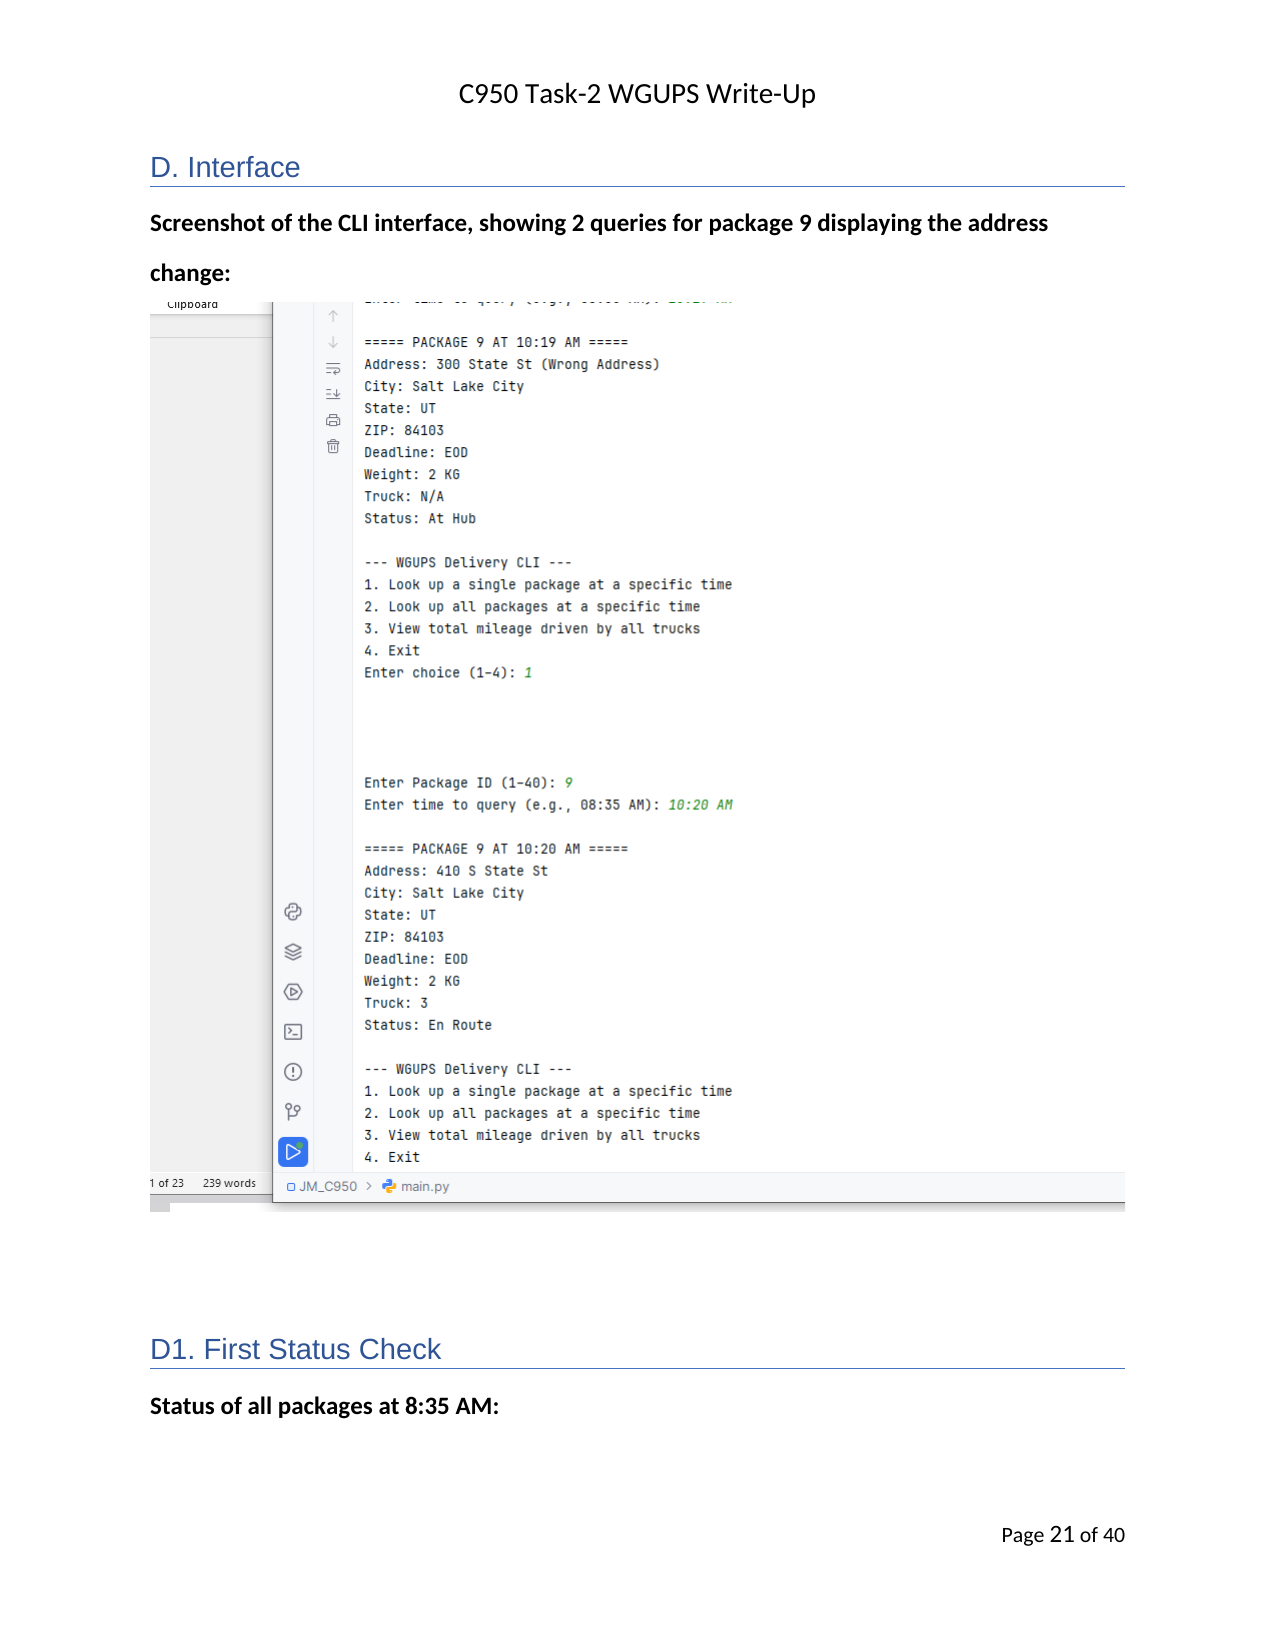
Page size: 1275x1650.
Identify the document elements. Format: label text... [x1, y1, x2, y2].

picture [150, 302, 1125, 1212]
text Screenshot of the CLI interface, showing 2 queries for package 9 displaying the address change: [150, 208, 1125, 302]
subtitle D. Interface [150, 150, 1125, 186]
subtitle D1. First Status Check [150, 1332, 1125, 1368]
text Status of all packages at 8:35 AM: [150, 1390, 1125, 1420]
